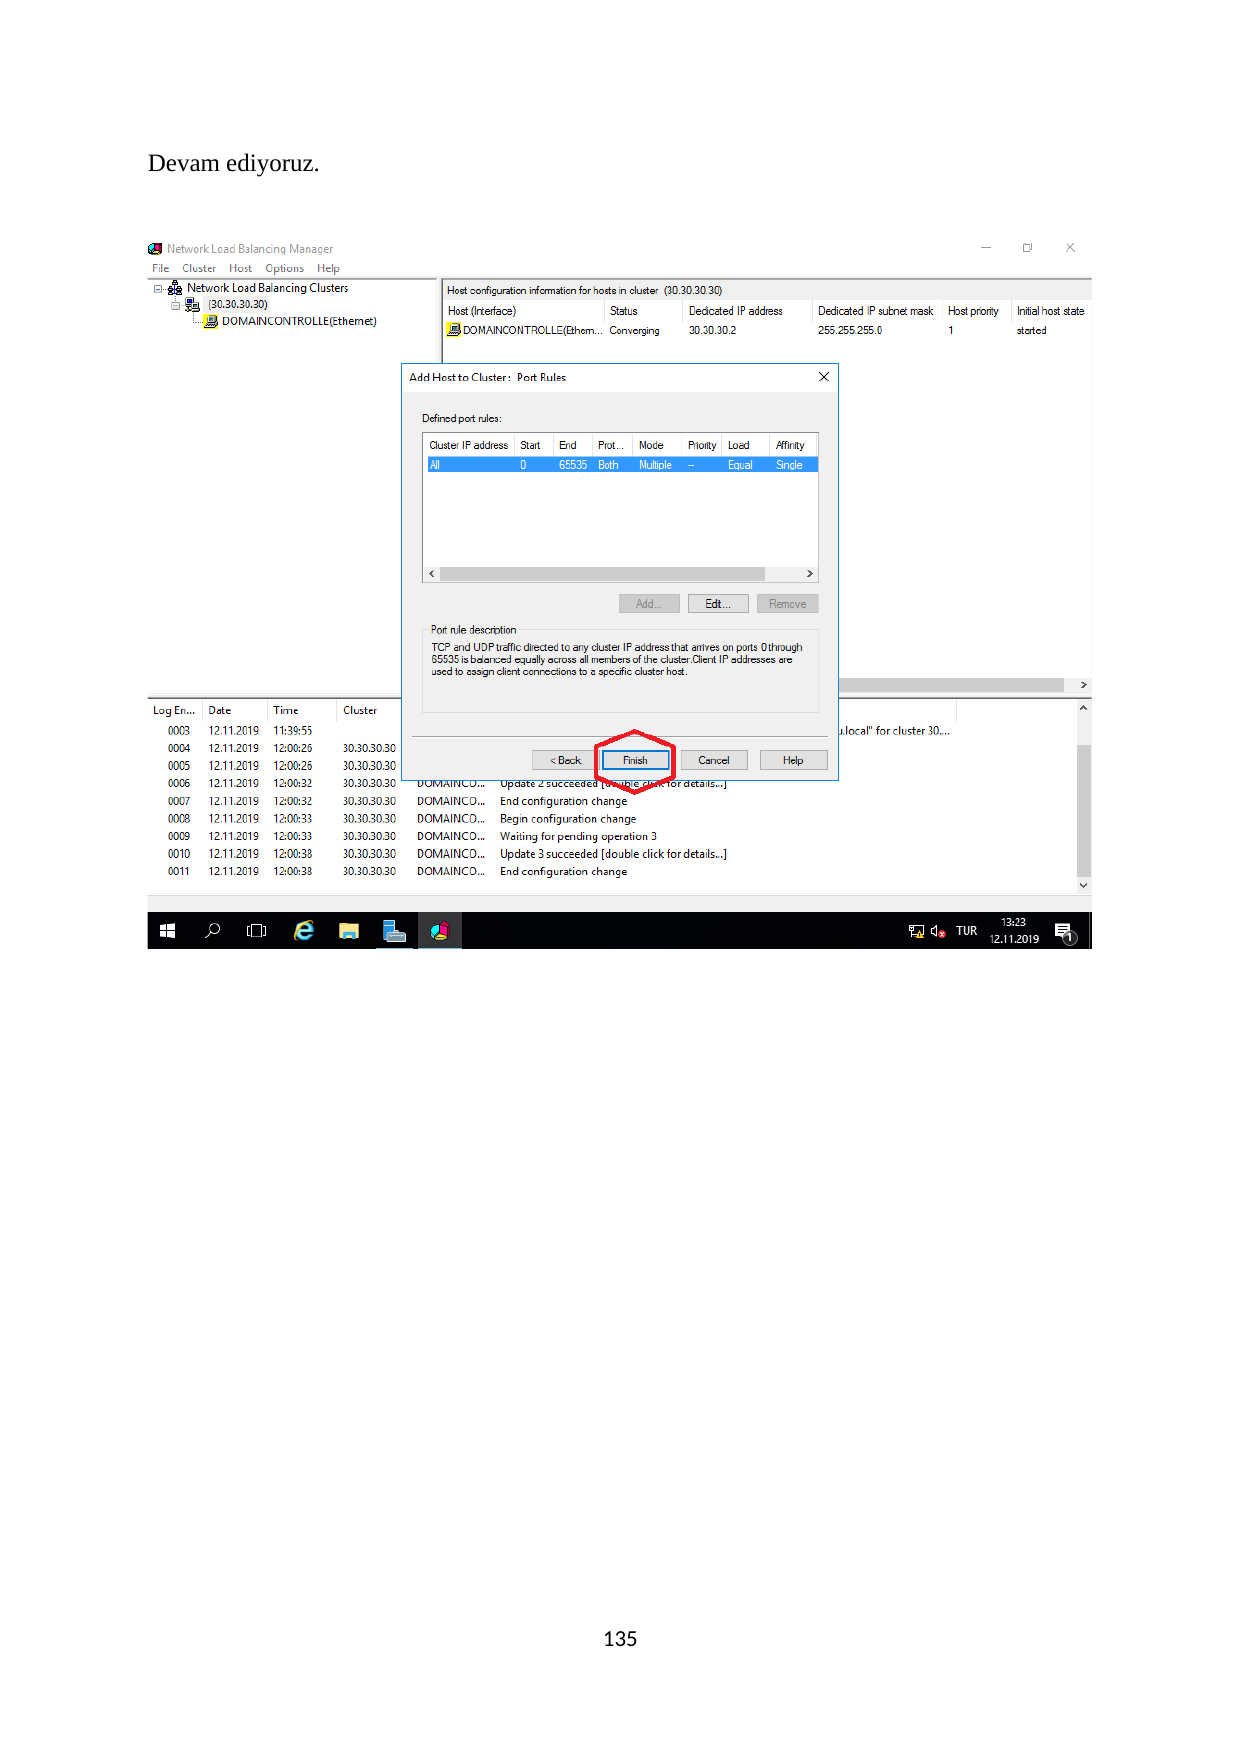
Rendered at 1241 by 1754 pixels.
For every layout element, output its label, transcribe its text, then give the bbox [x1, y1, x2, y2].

picture [147, 243, 1092, 949]
text Devam ediyoruz. [148, 148, 1093, 176]
